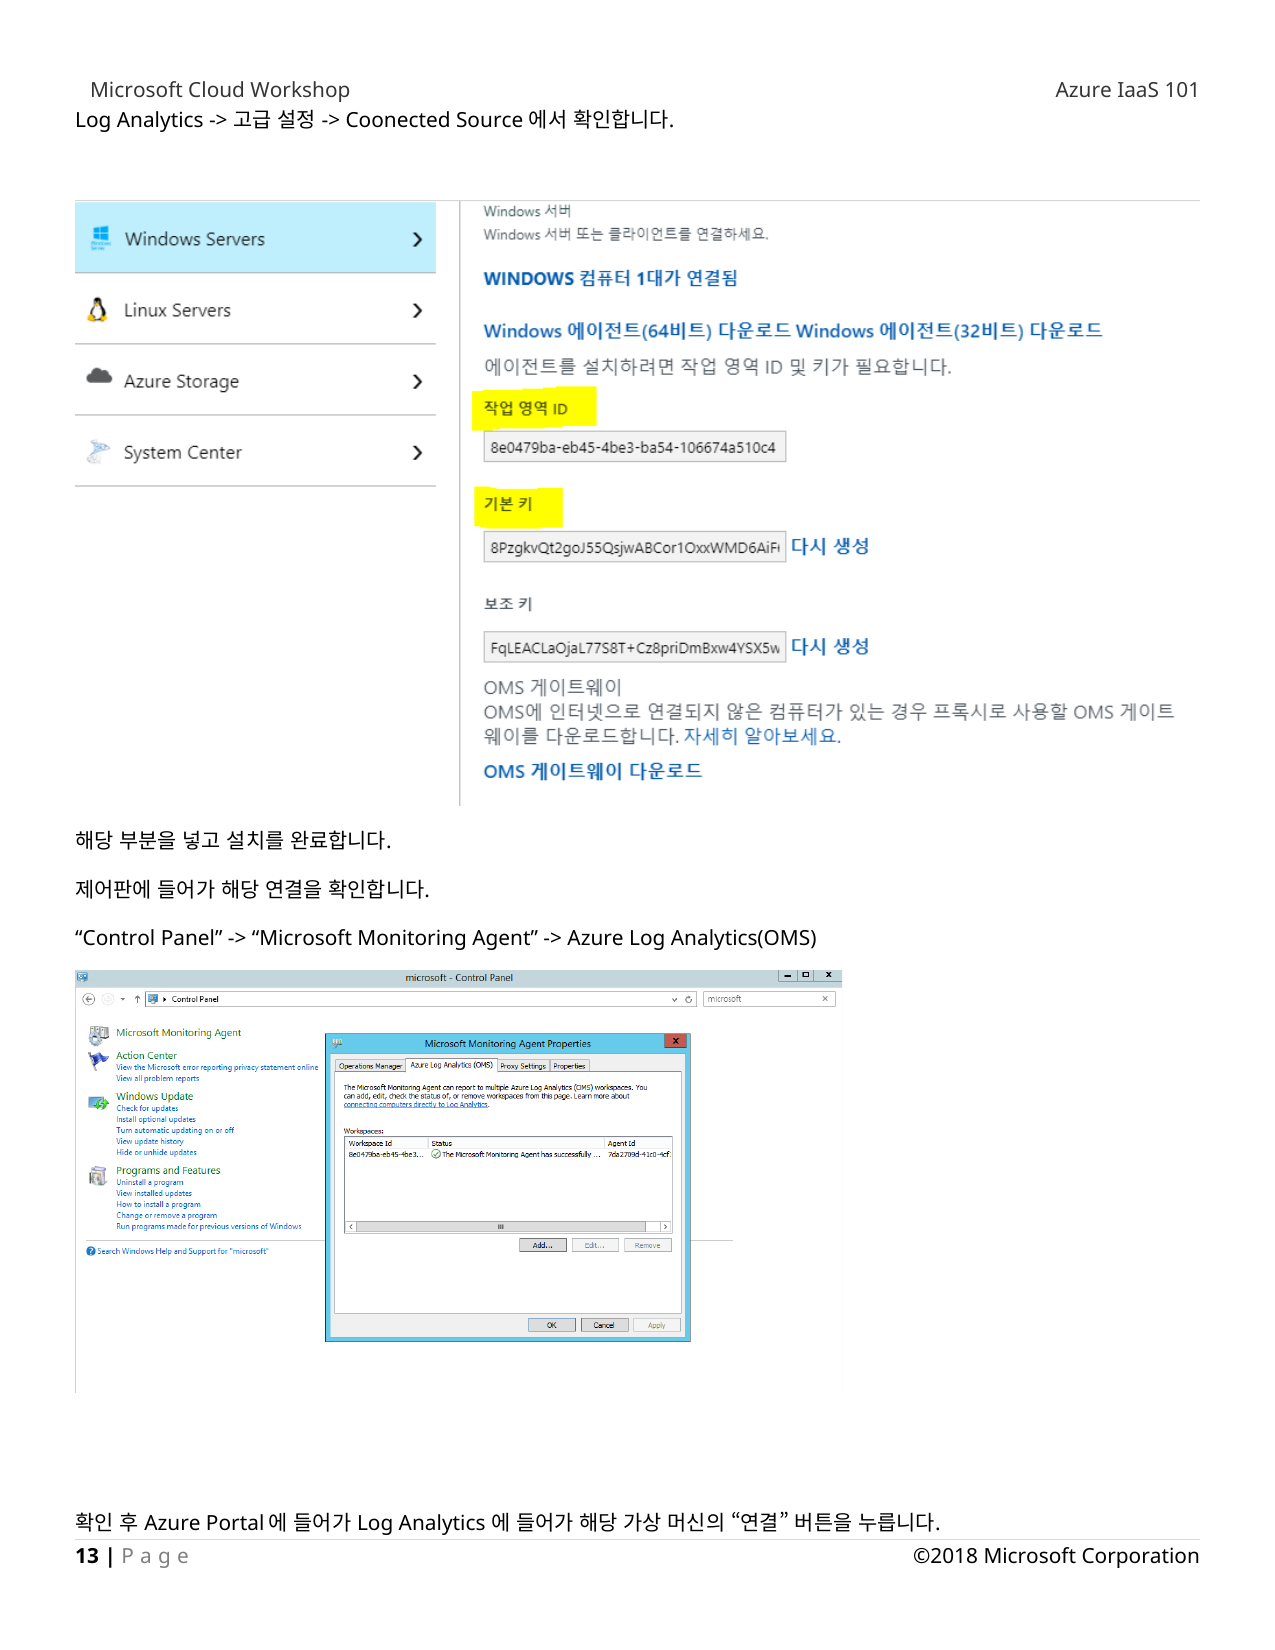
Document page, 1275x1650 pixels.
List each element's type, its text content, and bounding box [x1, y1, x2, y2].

text 제어판에 들어가 해당 연결을 확인합니다. [75, 873, 1200, 904]
text 해당 부분을 넣고 설치를 완료합니다. [75, 824, 1200, 854]
text 확인 후 Azure Portal에 들어가 Log Analytics 에 들어가 해당 가상 머신의 “연결” 버튼을 누릅니다. [75, 1506, 1200, 1536]
picture [75, 200, 1200, 806]
picture [75, 970, 843, 1393]
text “Control Panel” -> “Microsoft Monitoring Agent” -> Azure Log Analytics(OMS) [75, 923, 1200, 951]
text Log Analytics -> 고급 설정 -> Coonected Source 에서 확인합니다. [75, 103, 1200, 134]
